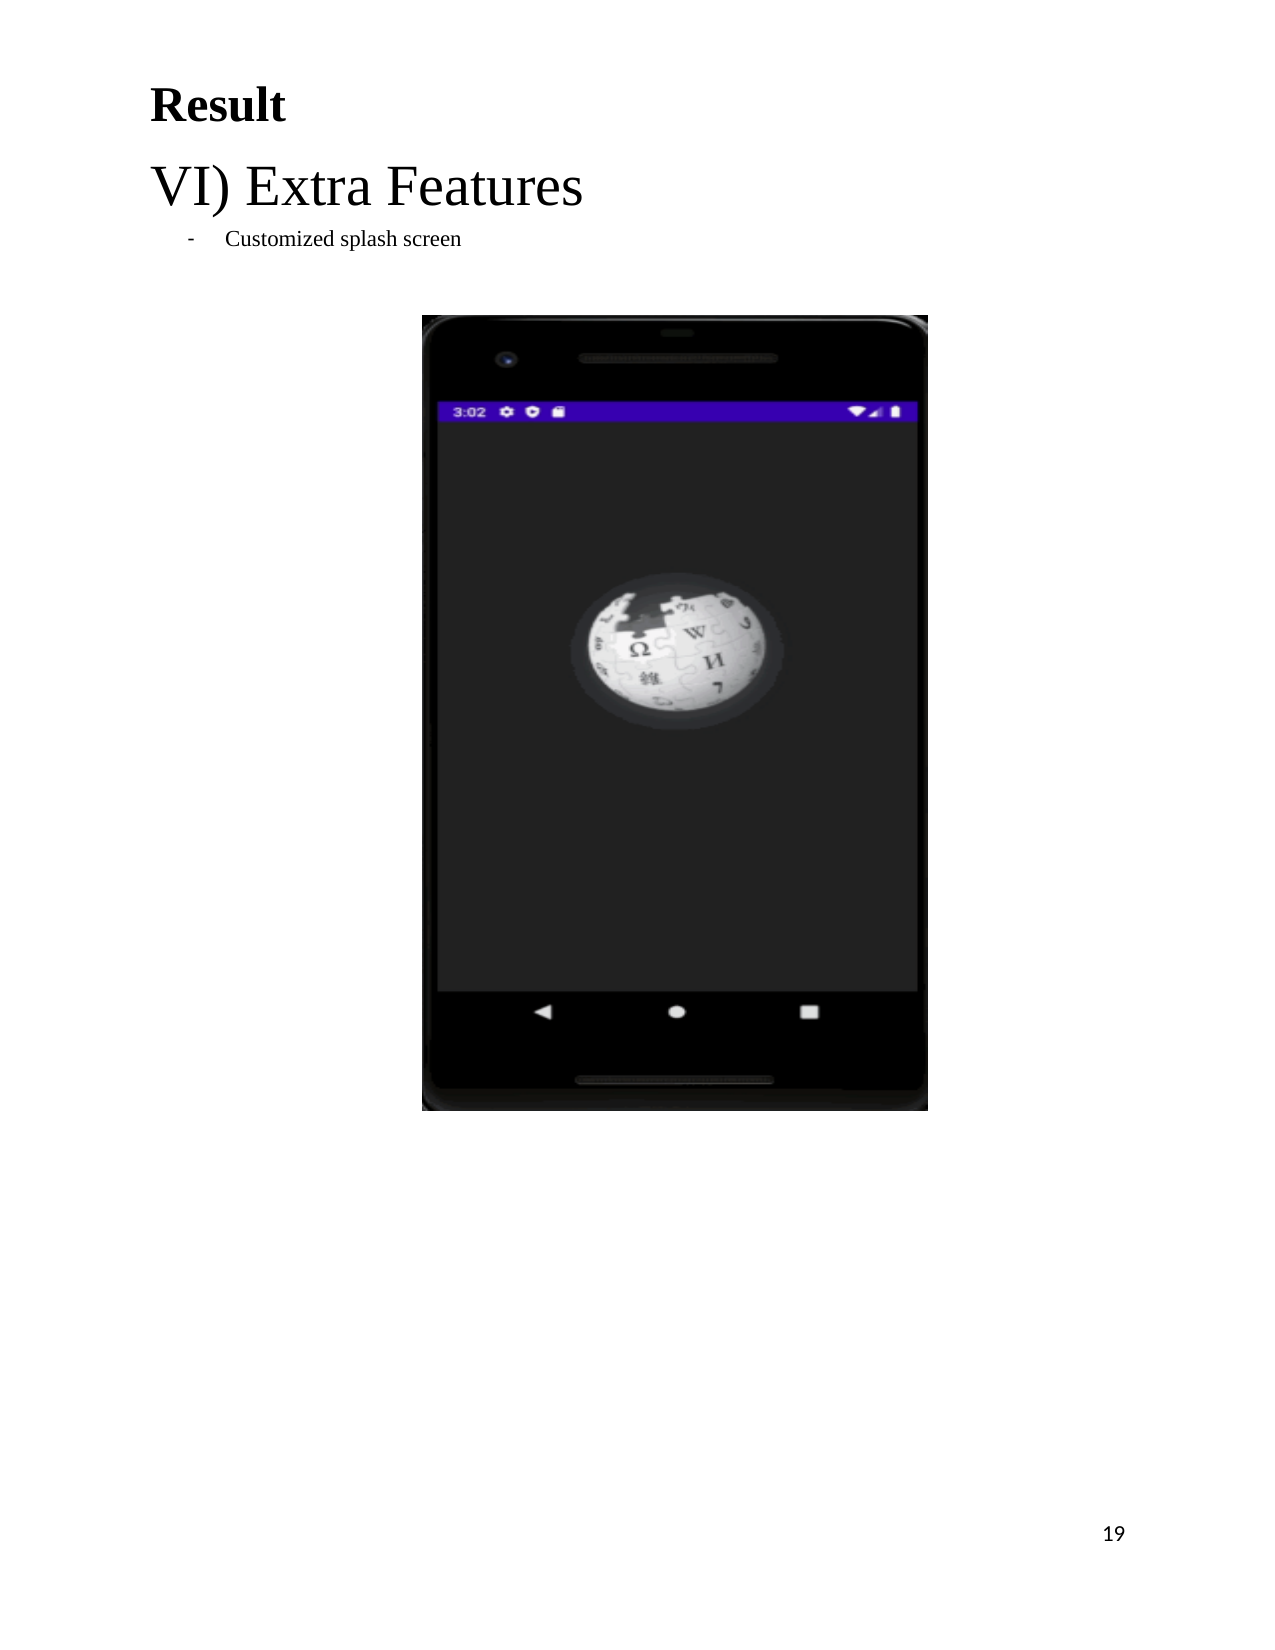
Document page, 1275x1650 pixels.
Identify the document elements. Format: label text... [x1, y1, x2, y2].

list Customized splash screen [187, 224, 1125, 252]
picture [422, 315, 928, 1111]
subtitle VI) Extra Features [150, 151, 1125, 218]
